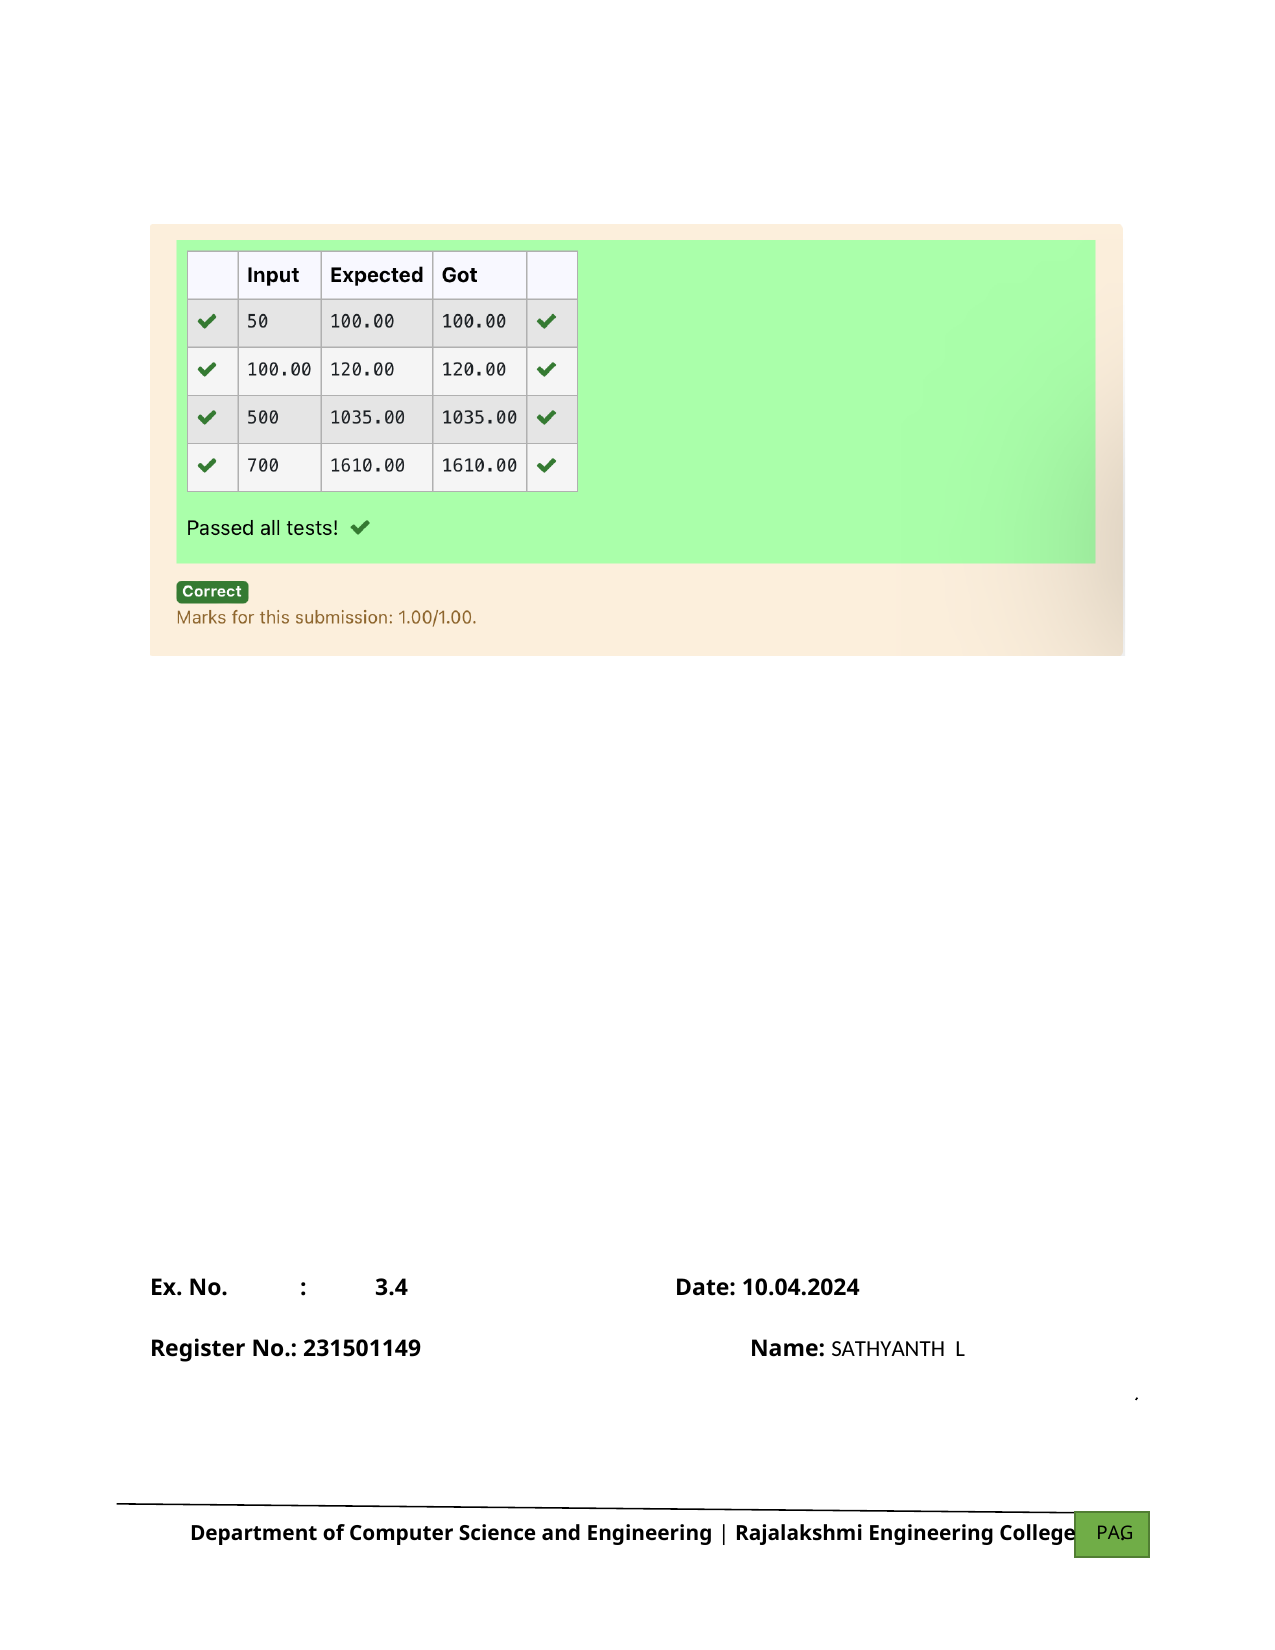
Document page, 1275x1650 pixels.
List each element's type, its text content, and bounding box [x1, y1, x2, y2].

picture [150, 224, 1125, 656]
text Register No.: 231501149 Name: SATHYANTH L [150, 1332, 1125, 1363]
text Ex. No. : 3.4 Date: 10.04.2024 [150, 1271, 1125, 1302]
